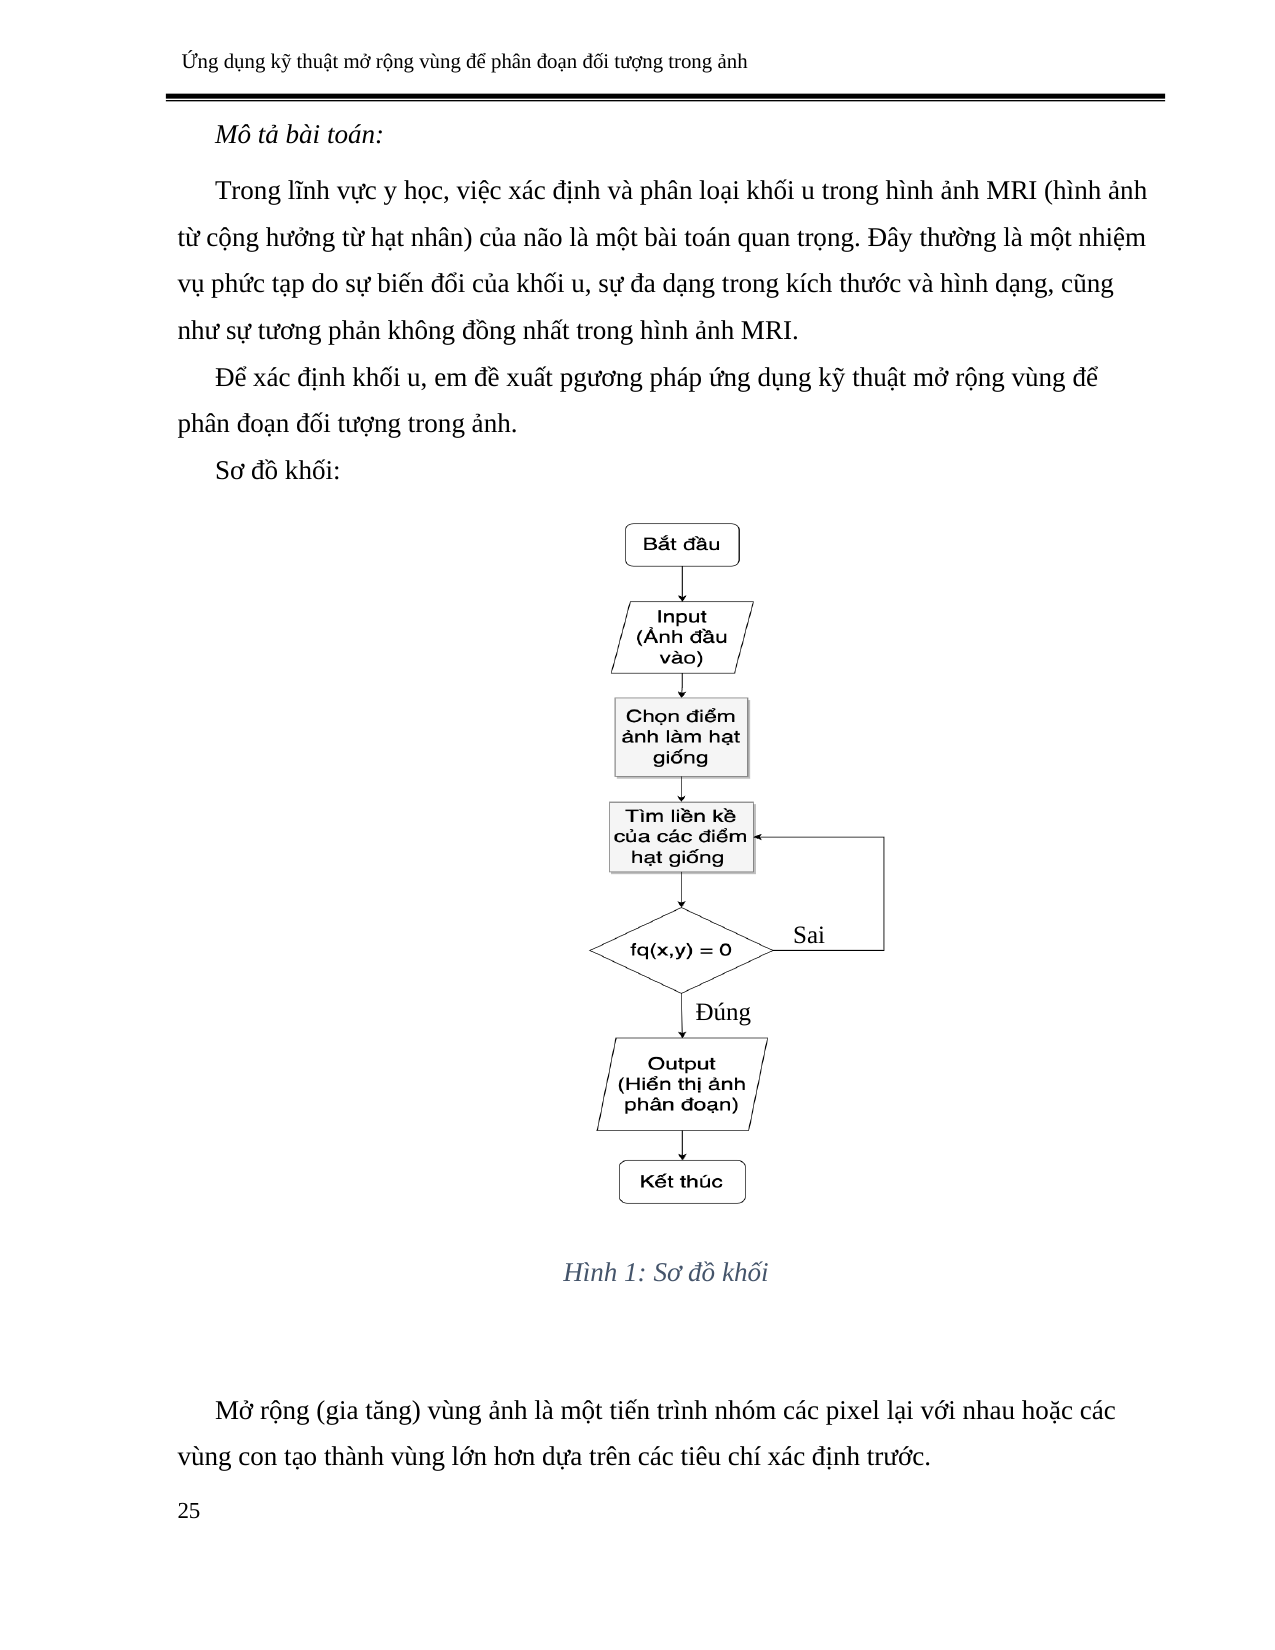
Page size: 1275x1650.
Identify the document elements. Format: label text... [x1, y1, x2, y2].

text Trong lĩnh vực y học, việc xác định và phân loại khối u trong hình ảnh MRI (hình ảnh từ cộng hưởng từ hạt nhân) của não là một bài toán quan trọng. Đây thường là một nhiệm vụ phức tạp do sự biến đổi của khối u, sự đa dạng trong kích thước và hình dạng, cũng như sự tương phản không đồng nhất trong hình ảnh MRI. [177, 174, 1157, 345]
text Hình 1: Sơ đồ khối [177, 1256, 1157, 1287]
text Để xác định khối u, em đề xuất pgương pháp ứng dụng kỹ thuật mở rộng vùng để phân đoạn đối tượng trong ảnh. [177, 361, 1157, 439]
picture [363, 501, 1008, 1241]
text Sơ đồ khối: [177, 454, 1157, 485]
text Mô tả bài toán: [177, 118, 1157, 149]
text Mở rộng (gia tăng) vùng ảnh là một tiến trình nhóm các pixel lại với nhau hoặc các vùng con tạo thành vùng lớn hơn dựa trên các tiêu chí xác định trước. [177, 1394, 1157, 1472]
